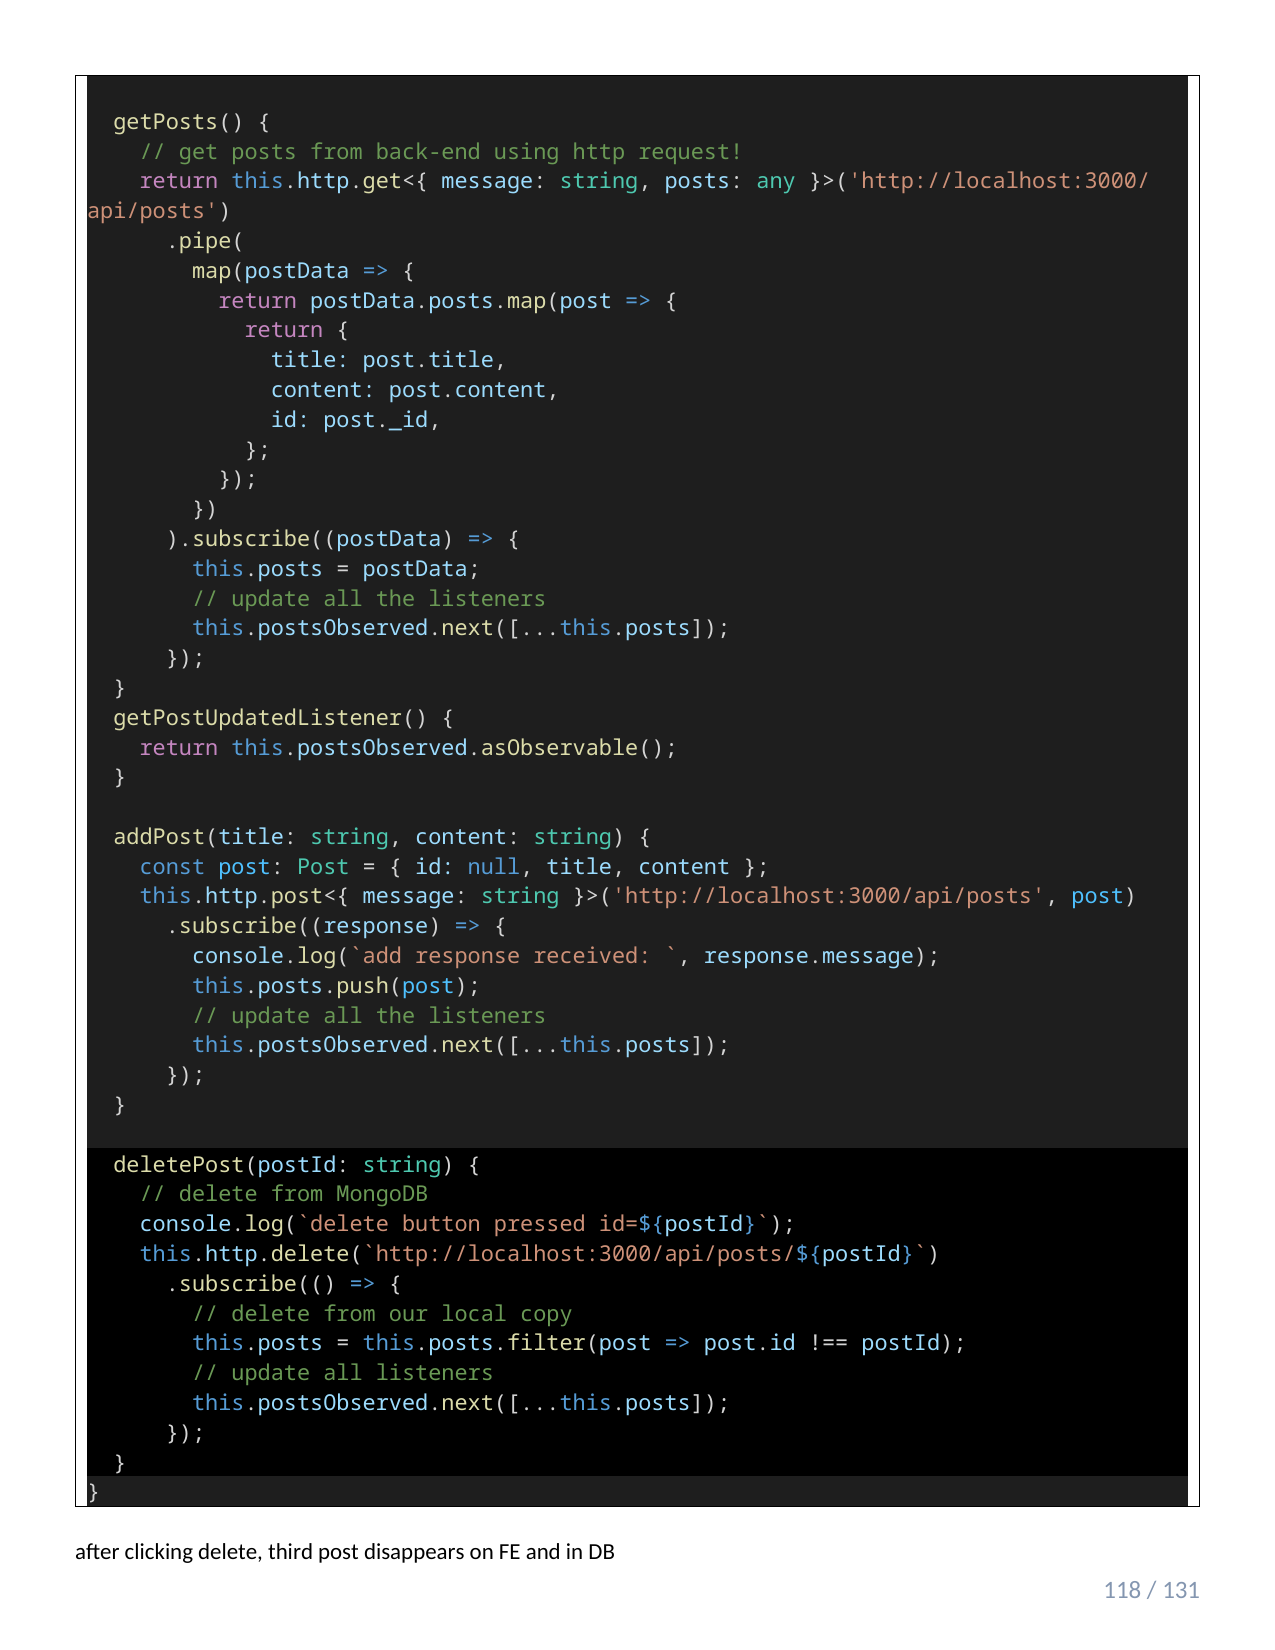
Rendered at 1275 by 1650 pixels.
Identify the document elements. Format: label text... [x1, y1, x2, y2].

text after clicking delete, third post disappears on FE and in DB [75, 1537, 1200, 1565]
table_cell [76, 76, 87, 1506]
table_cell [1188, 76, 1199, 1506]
